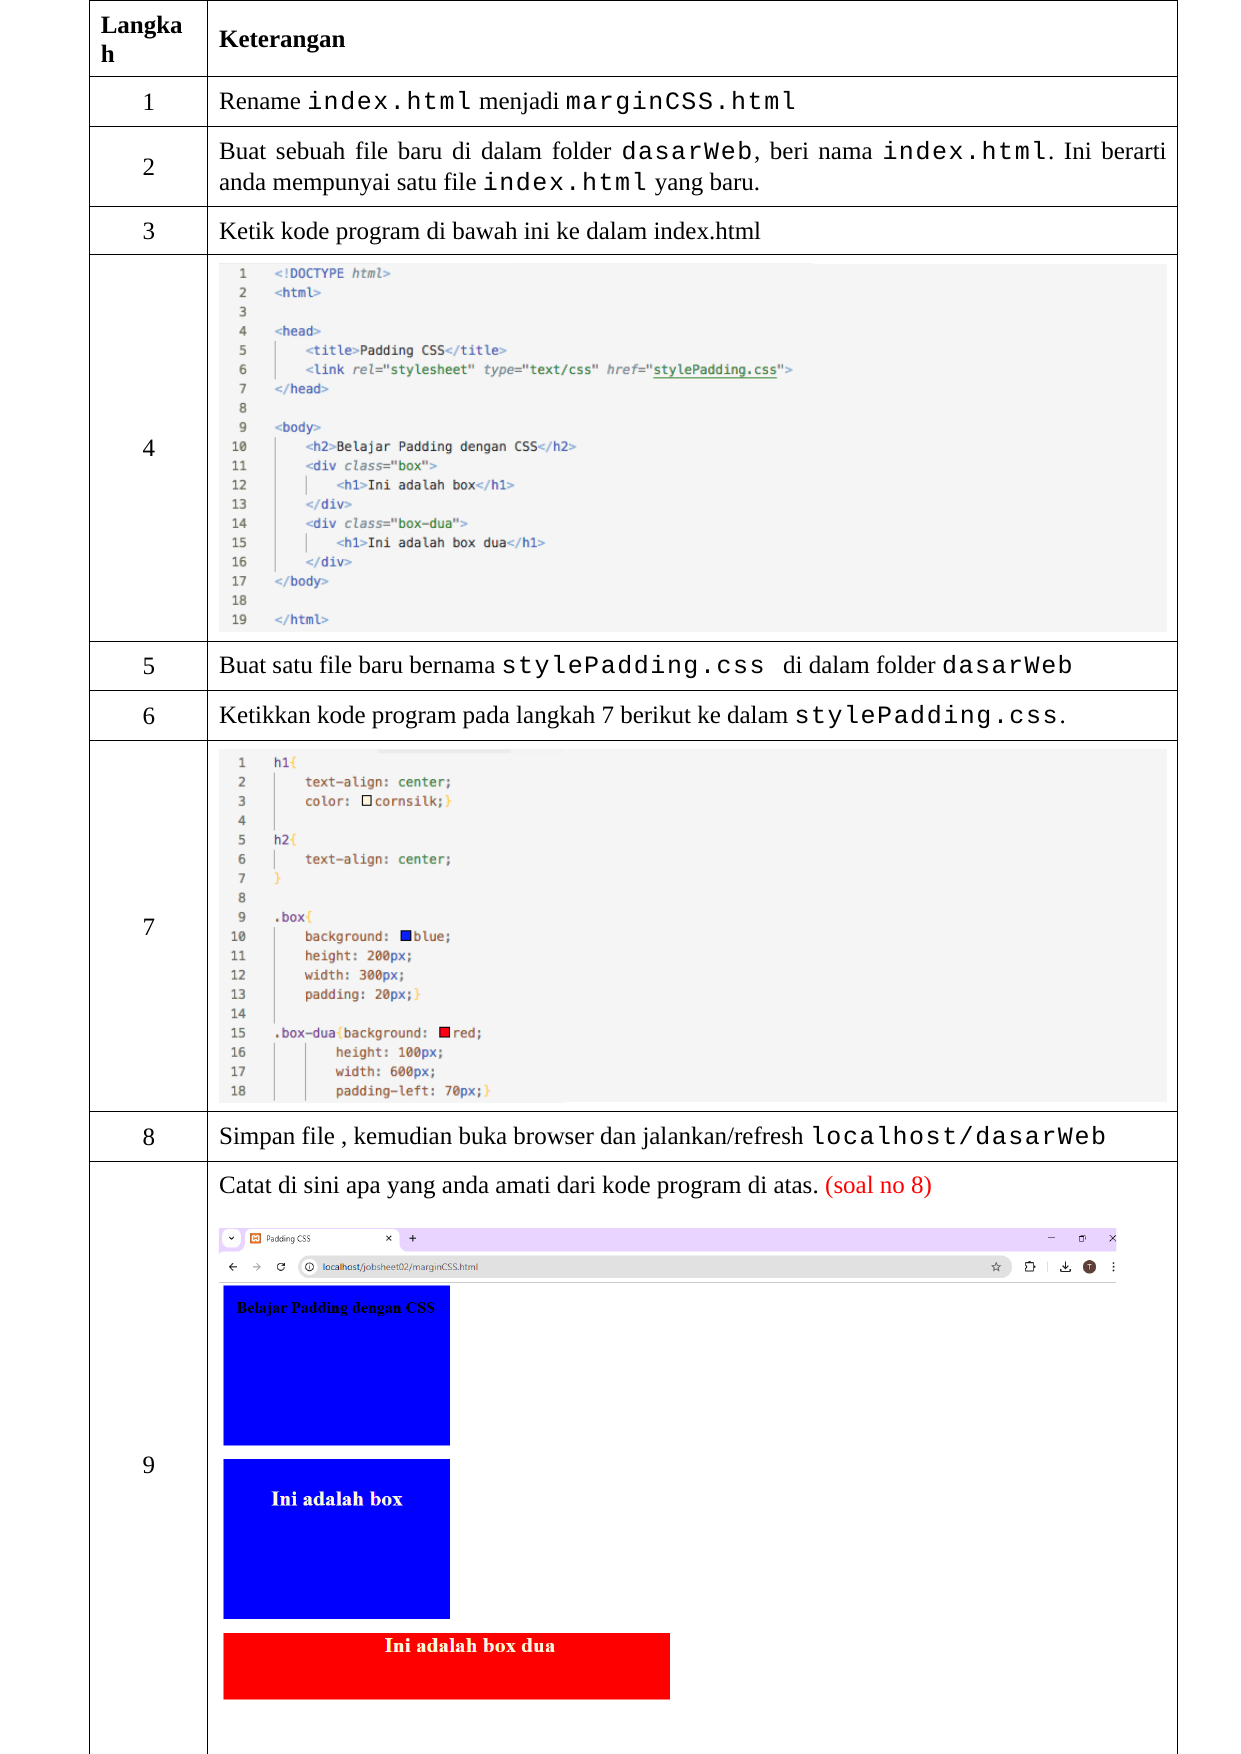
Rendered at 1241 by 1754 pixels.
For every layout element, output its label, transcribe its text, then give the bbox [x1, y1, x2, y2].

table_cell 5 [90, 642, 207, 690]
table_cell Rename index.html menjadi marginCSS.html [208, 77, 1177, 126]
table_cell 3 [90, 207, 207, 254]
table_cell 7 [90, 741, 207, 1111]
table_cell Buat sebuah file baru di dalam folder dasarWeb, beri nama index.html. Ini berarti anda mempunyai satu file index.html yang baru. [208, 127, 1177, 206]
table_header Langkah [90, 1, 207, 76]
picture [218, 749, 564, 1103]
picture [218, 263, 814, 632]
table_cell [208, 741, 1177, 1111]
table_cell 2 [90, 127, 207, 206]
table_cell 9 [90, 1162, 207, 1754]
table_header Keterangan [208, 1, 1177, 76]
table_cell [208, 255, 1177, 641]
table_cell 4 [90, 255, 207, 641]
table_cell 1 [90, 77, 207, 126]
table_cell Ketikkan kode program pada langkah 7 berikut ke dalam stylePadding.css. [208, 691, 1177, 740]
table_cell 8 [90, 1112, 207, 1161]
table_cell Ketik kode program di bawah ini ke dalam index.html [208, 207, 1177, 254]
table_cell Catat di sini apa yang anda amati dari kode program di atas. (soal no 8) [208, 1162, 1177, 1754]
table_cell 6 [90, 691, 207, 740]
picture [218, 1228, 1117, 1701]
table_cell Buat satu file baru bernama stylePadding.css di dalam folder dasarWeb [208, 642, 1177, 690]
table_cell Simpan file , kemudian buka browser dan jalankan/refresh localhost/dasarWeb [208, 1112, 1177, 1161]
